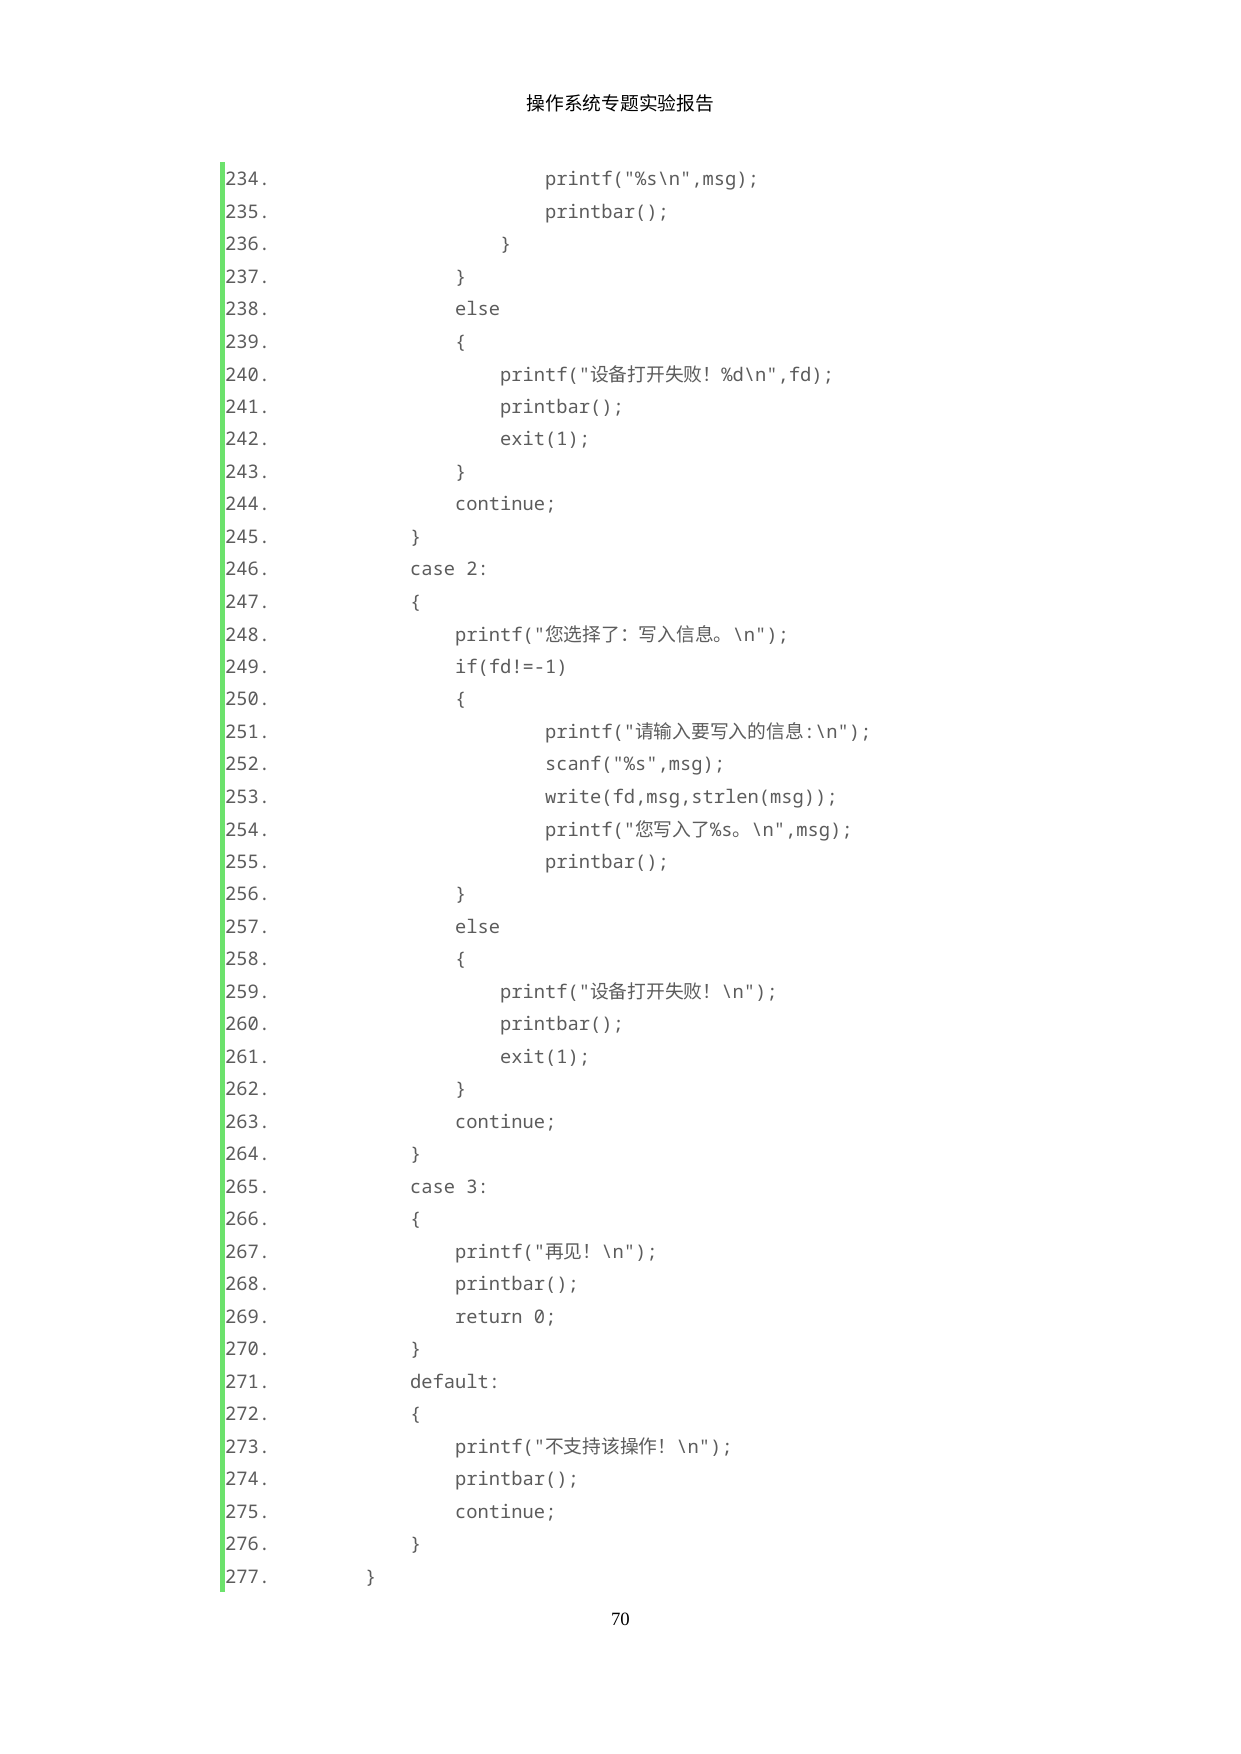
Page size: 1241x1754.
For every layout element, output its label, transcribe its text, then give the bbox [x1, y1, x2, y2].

list printf("%s\n",msg); [225, 162, 1053, 194]
list printf("设备打开失败！\n"); [225, 974, 1053, 1007]
list continue; [225, 487, 1053, 519]
list printf("您写入了%s。\n",msg); [225, 812, 1053, 844]
list } [225, 877, 1053, 909]
list case 2: [225, 552, 1053, 584]
list { [225, 584, 1053, 617]
list printf("请输入要写入的信息:\n"); [225, 714, 1053, 747]
list else [225, 292, 1053, 324]
list } [225, 1332, 1053, 1364]
list else [225, 909, 1053, 942]
list if(fd!=-1) [225, 649, 1053, 682]
list } [225, 227, 1053, 259]
list exit(1); [225, 422, 1053, 454]
list { [225, 324, 1053, 357]
list printbar(); [225, 1007, 1053, 1039]
list printf("您选择了：写入信息。\n"); [225, 617, 1053, 649]
list } [225, 1527, 1053, 1559]
list write(fd,msg,strlen(msg)); [225, 779, 1053, 812]
list { [225, 682, 1053, 714]
list exit(1); [225, 1039, 1053, 1072]
list case 3: [225, 1169, 1053, 1202]
list scanf("%s",msg); [225, 747, 1053, 779]
list printf("再见！\n"); [225, 1234, 1053, 1267]
list continue; [225, 1494, 1053, 1527]
list default: [225, 1364, 1053, 1397]
list } [225, 519, 1053, 552]
list { [225, 1397, 1053, 1429]
list printbar(); [225, 1462, 1053, 1494]
list } [225, 1137, 1053, 1169]
list } [225, 454, 1053, 487]
list { [225, 942, 1053, 974]
list continue; [225, 1104, 1053, 1137]
list printbar(); [225, 389, 1053, 422]
list printbar(); [225, 844, 1053, 877]
list printbar(); [225, 194, 1053, 227]
list return 0; [225, 1299, 1053, 1332]
list printf("设备打开失败！%d\n",fd); [225, 357, 1053, 389]
list { [225, 1202, 1053, 1234]
list printf("不支持该操作！\n"); [225, 1429, 1053, 1462]
list } [225, 1559, 1053, 1592]
list } [225, 1072, 1053, 1104]
list printbar(); [225, 1267, 1053, 1299]
list } [225, 259, 1053, 292]
